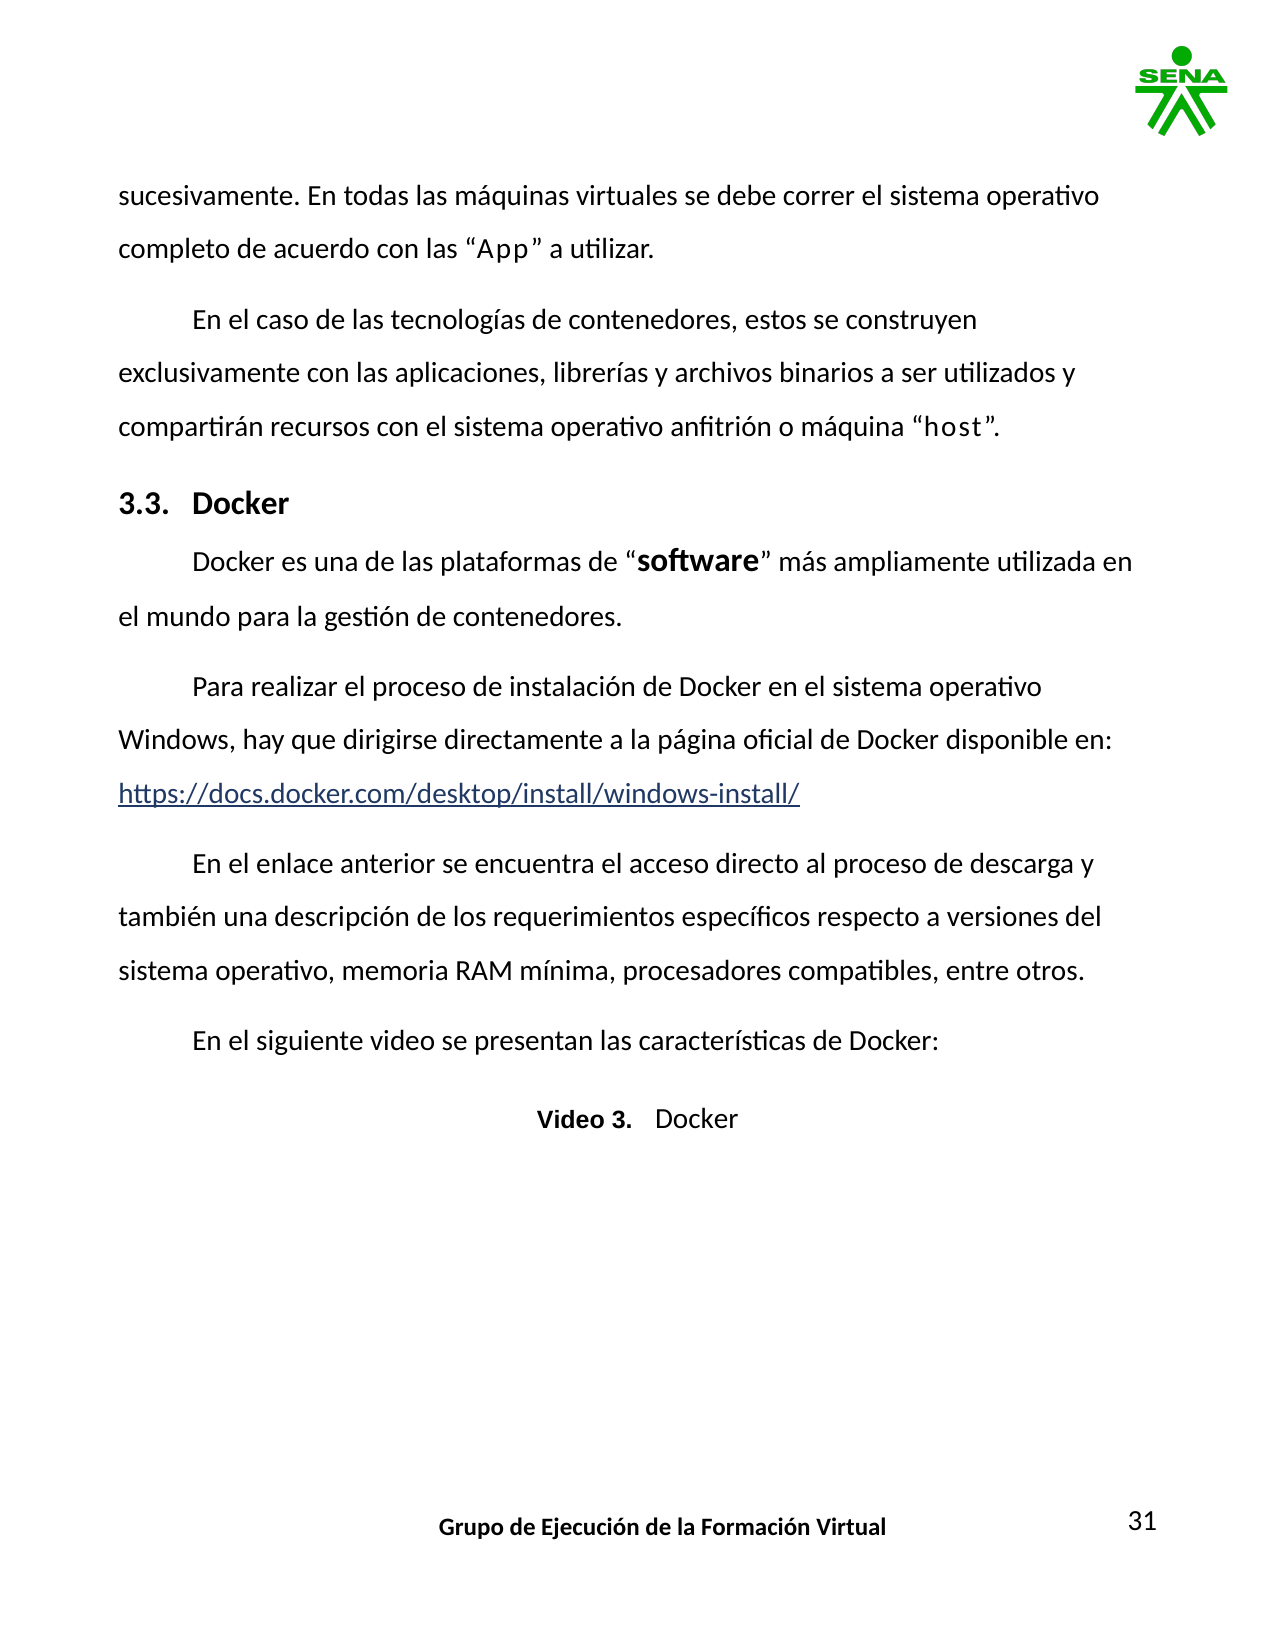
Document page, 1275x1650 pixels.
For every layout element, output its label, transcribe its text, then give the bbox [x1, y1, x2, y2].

text Docker [118, 1100, 1157, 1136]
picture [1135, 46, 1228, 136]
text En el siguiente video se presentan las características de Docker: [118, 1022, 1157, 1057]
text En el enlace anterior se encuentra el acceso directo al proceso de descarga y también una descripción de los requerimientos específicos respecto a versiones del sistema operativo, memoria RAM mínima, procesadores compatibles, entre otros. [118, 845, 1157, 987]
text Docker es una de las plataformas de “software” más ampliamente utilizada en el mundo para la gestión de contenedores. [118, 539, 1157, 633]
subtitle Docker [118, 482, 1157, 523]
text En el caso de las tecnologías de contenedores, estos se construyen exclusivamente con las aplicaciones, librerías y archivos binarios a ser utilizados y compartirán recursos con el sistema operativo anfitrión o máquina “host”. [118, 301, 1157, 443]
text Para realizar el proceso de instalación de Docker en el sistema operativo Windows, hay que dirigirse directamente a la página oficial de Docker disponible en: https://docs.docker.com/desktop/install/windows-install/ [118, 668, 1157, 810]
